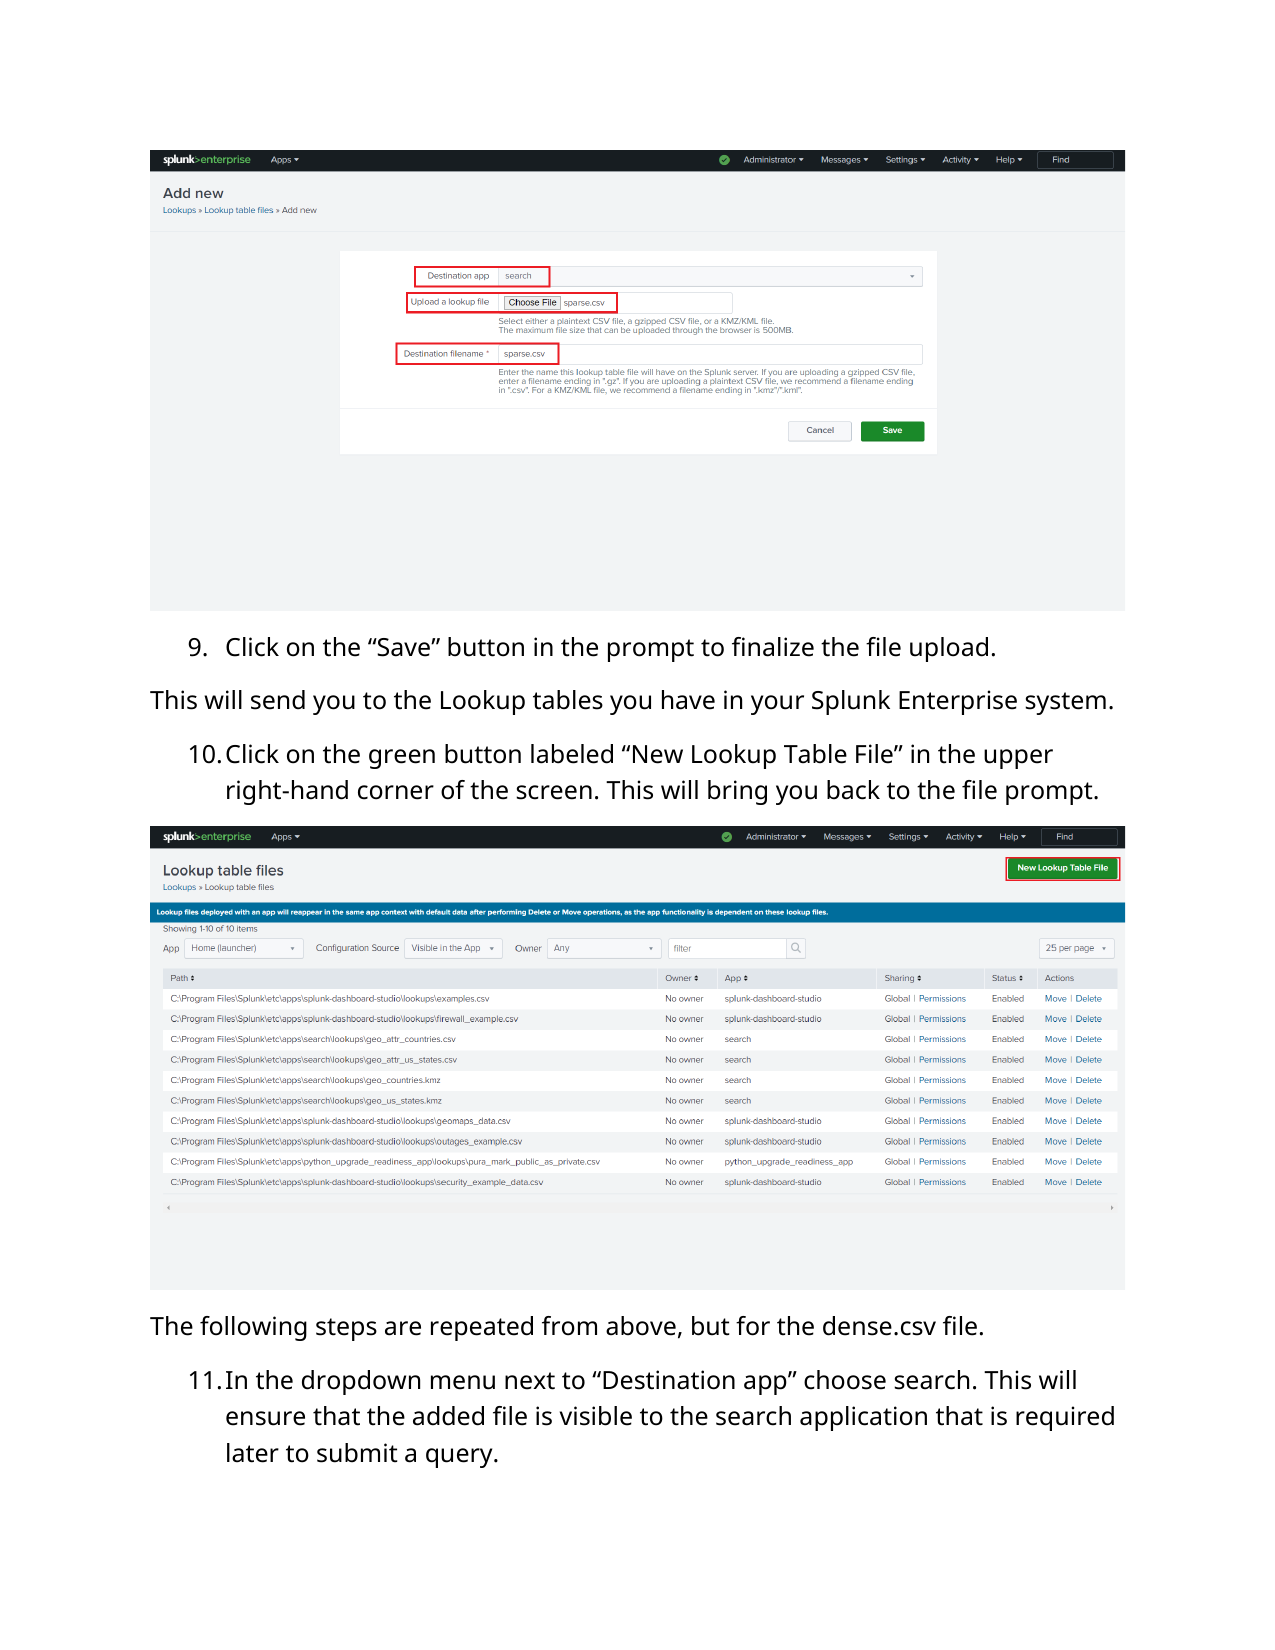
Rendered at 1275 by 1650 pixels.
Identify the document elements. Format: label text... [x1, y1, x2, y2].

text This will send you to the Lookup tables you have in your Splunk Enterprise system. [150, 683, 1125, 717]
picture [681, 910, 704, 915]
list In the dropdown menu next to “Destination app” choose search. This will ensure that the added file is visible to the search application that is required later to submit a query. [187, 1362, 1125, 1470]
picture [150, 150, 1125, 611]
picture [150, 923, 1125, 1290]
picture [488, 911, 498, 915]
picture [185, 910, 198, 914]
text The following steps are repeated from above, but for the dense.csv file. [150, 1309, 1125, 1343]
list Click on the green button labeled “New Lookup Table File” in the upper right-hand corner of the screen. This will bring you back to the file prompt. [187, 736, 1125, 807]
picture [510, 910, 525, 915]
picture [427, 910, 449, 914]
picture [814, 910, 825, 914]
list Click on the “Save” button in the prompt to finalize the file upload. [187, 629, 1125, 663]
picture [719, 911, 733, 915]
picture [663, 910, 674, 914]
picture [150, 826, 1125, 902]
picture [367, 911, 379, 915]
